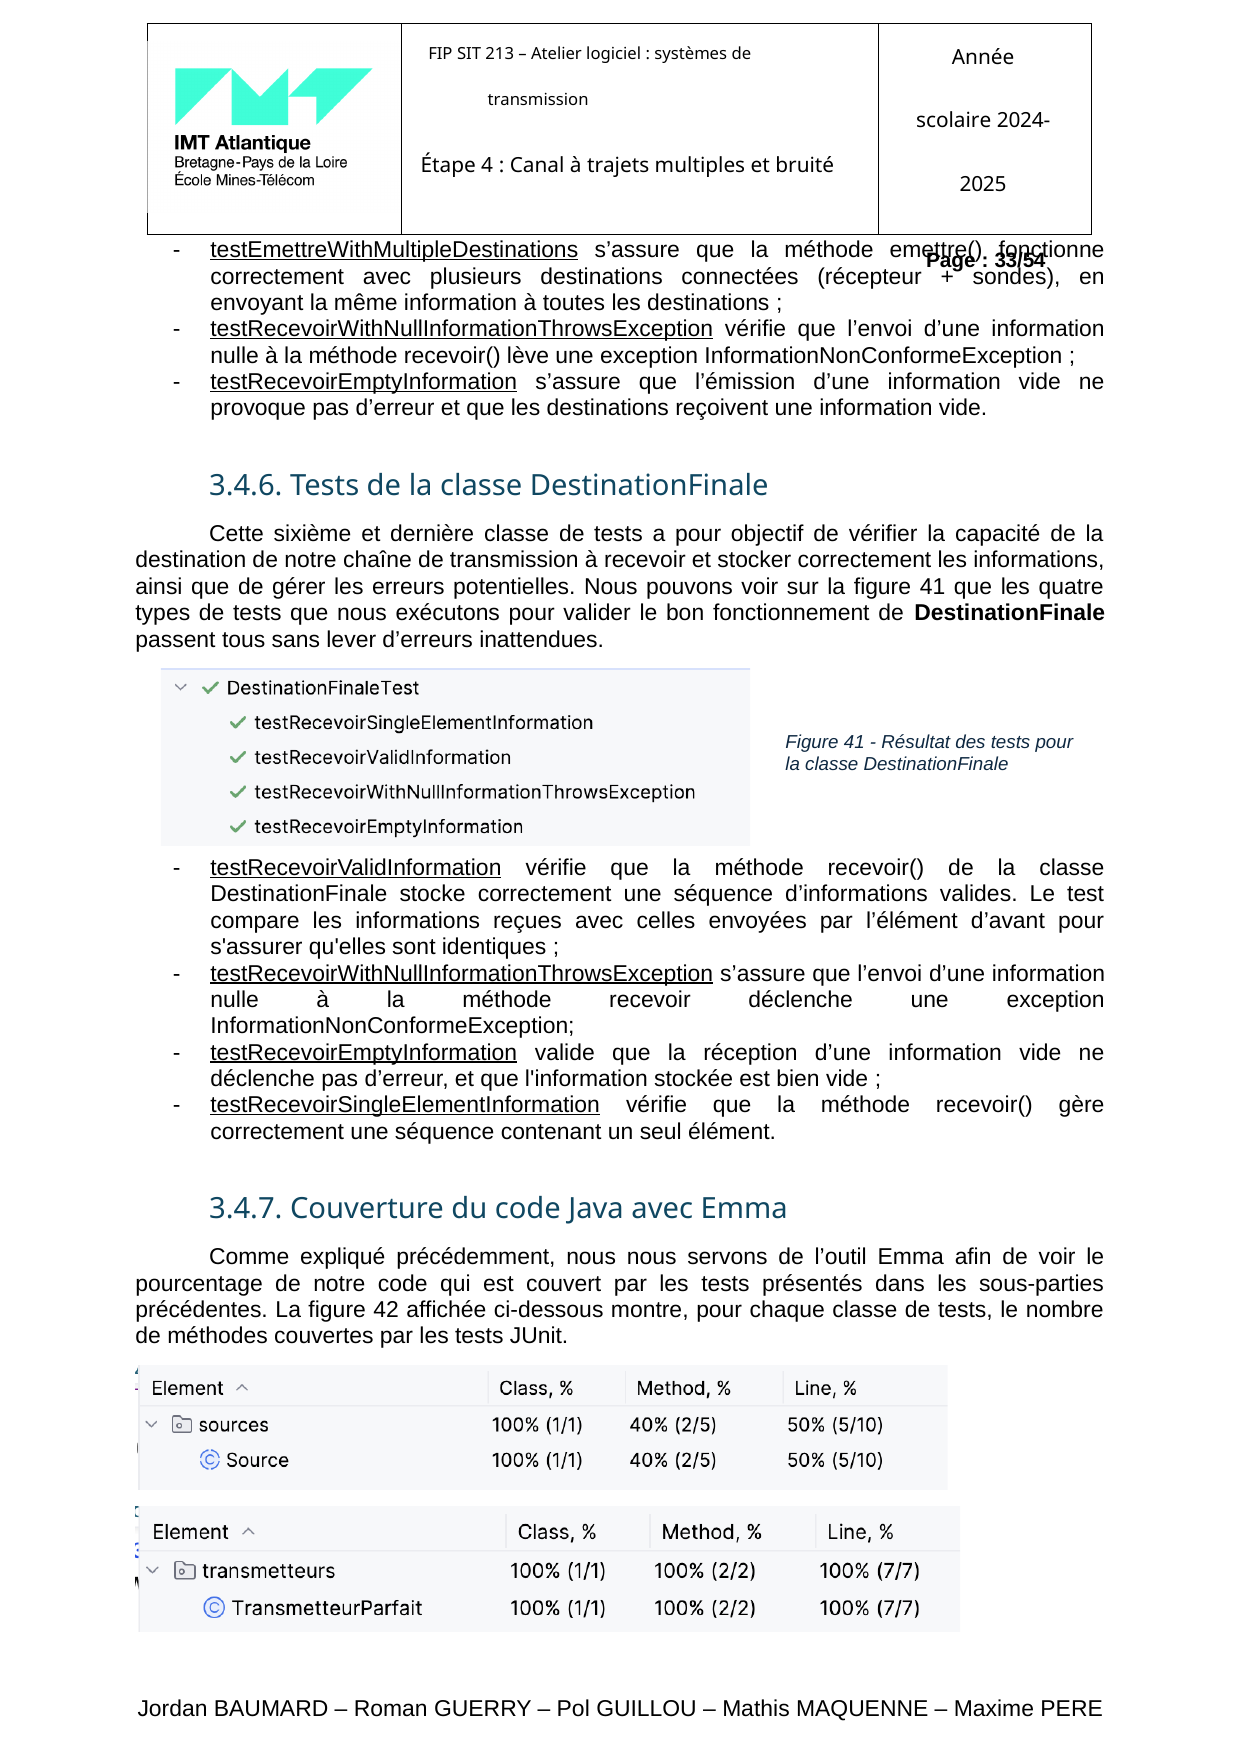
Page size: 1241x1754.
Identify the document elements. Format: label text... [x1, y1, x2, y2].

picture [135, 1506, 961, 1632]
picture [135, 1365, 948, 1490]
text Cette sixième et dernière classe de tests a pour objectif de vérifier la capacité de la destination de notre chaîne de transmission à recevoir et stocker correctement les informations, ainsi que de gérer les erreurs potentielles. Nous pouvons voir sur la figure 41 que les quatre types de tests que nous exécutons pour valider le bon fonctionnement de DestinationFinale passent tous sans lever d’erreurs inattendues. [135, 520, 1105, 652]
list testRecevoirWithNullInformationThrowsException vérifie que l’envoi d’une information nulle à la méthode recevoir() lève une exception InformationNonConformeException ; [173, 315, 1105, 368]
picture [160, 668, 750, 846]
list testRecevoirSingleElementInformation vérifie que la méthode recevoir() gère correctement une séquence contenant un seul élément. [173, 1091, 1105, 1144]
list testRecevoirValidInformation vérifie que la méthode recevoir() de la classe DestinationFinale stocke correctement une séquence d’informations valides. Le test compare les informations reçues avec celles envoyées par l’élément d’avant pour s'assurer qu'elles sont identiques ; [173, 854, 1105, 959]
list testRecevoirEmptyInformation valide que la réception d’une information vide ne déclenche pas d’erreur, et que l'information stockée est bien vide ; [173, 1038, 1105, 1091]
picture [147, 41, 401, 213]
list testEmettreWithMultipleDestinations s’assure que la méthode emettre() fonctionne correctement avec plusieurs destinations connectées (récepteur + sondes), en envoyant la même information à toutes les destinations ; [173, 236, 1105, 315]
text Comme expliqué précédemment, nous nous servons de l’outil Emma afin de voir le pourcentage de notre code qui est couvert par les tests présentés dans les sous-parties précédentes. La figure 42 affichée ci-dessous montre, pour chaque classe de tests, le nombre de méthodes couvertes par les tests JUnit. [135, 1243, 1105, 1349]
subtitle 3.4.7. Couverture du code Java avec Emma [135, 1187, 1105, 1227]
list testRecevoirWithNullInformationThrowsException s’assure que l’envoi d’une information nulle à la méthode recevoir déclenche une exception InformationNonConformeException; [173, 959, 1105, 1038]
subtitle 3.4.6. Tests de la classe DestinationFinale [135, 464, 1105, 503]
list testRecevoirEmptyInformation s’assure que l’émission d’une information vide ne provoque pas d’erreur et que les destinations reçoivent une information vide. [173, 368, 1105, 421]
